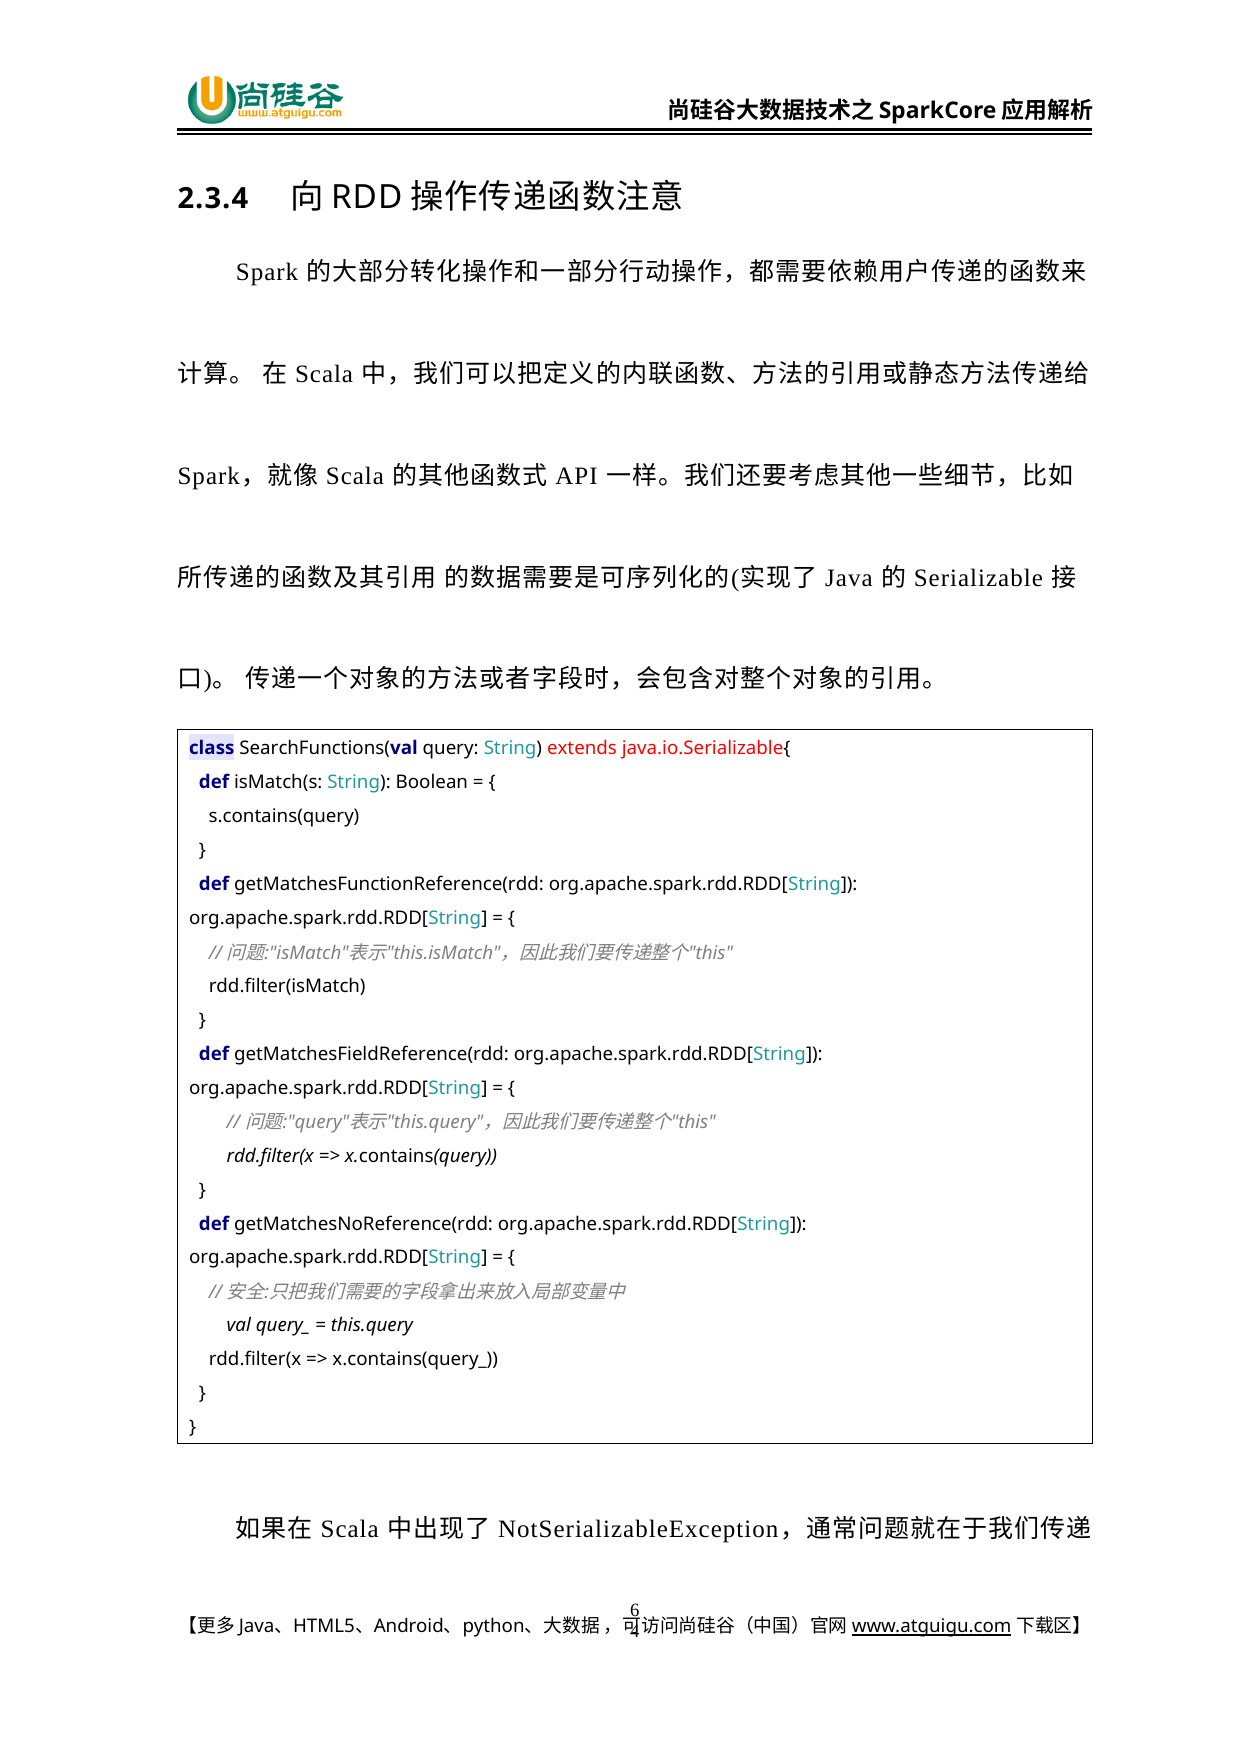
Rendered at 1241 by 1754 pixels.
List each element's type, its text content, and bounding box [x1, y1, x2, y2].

subtitle 向RDD操作传递函数注意 [177, 160, 1092, 228]
text Spark 的大部分转化操作和一部分行动操作，都需要依赖用户传递的函数来计算。 在 Scala 中，我们可以把定义的内联函数、方法的引用或静态方法传递给 Spark，就像 Scala 的其他函数式 API 一样。我们还要考虑其他一些细节，比如所传递的函数及其引用 的数据需要是可序列化的(实现了 Java 的 Serializable 接口)。 传递一个对象的方法或者字段时，会包含对整个对象的引用。 [177, 236, 1092, 711]
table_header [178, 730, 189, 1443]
picture [177, 68, 362, 128]
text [177, 1493, 1092, 1561]
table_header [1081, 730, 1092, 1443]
